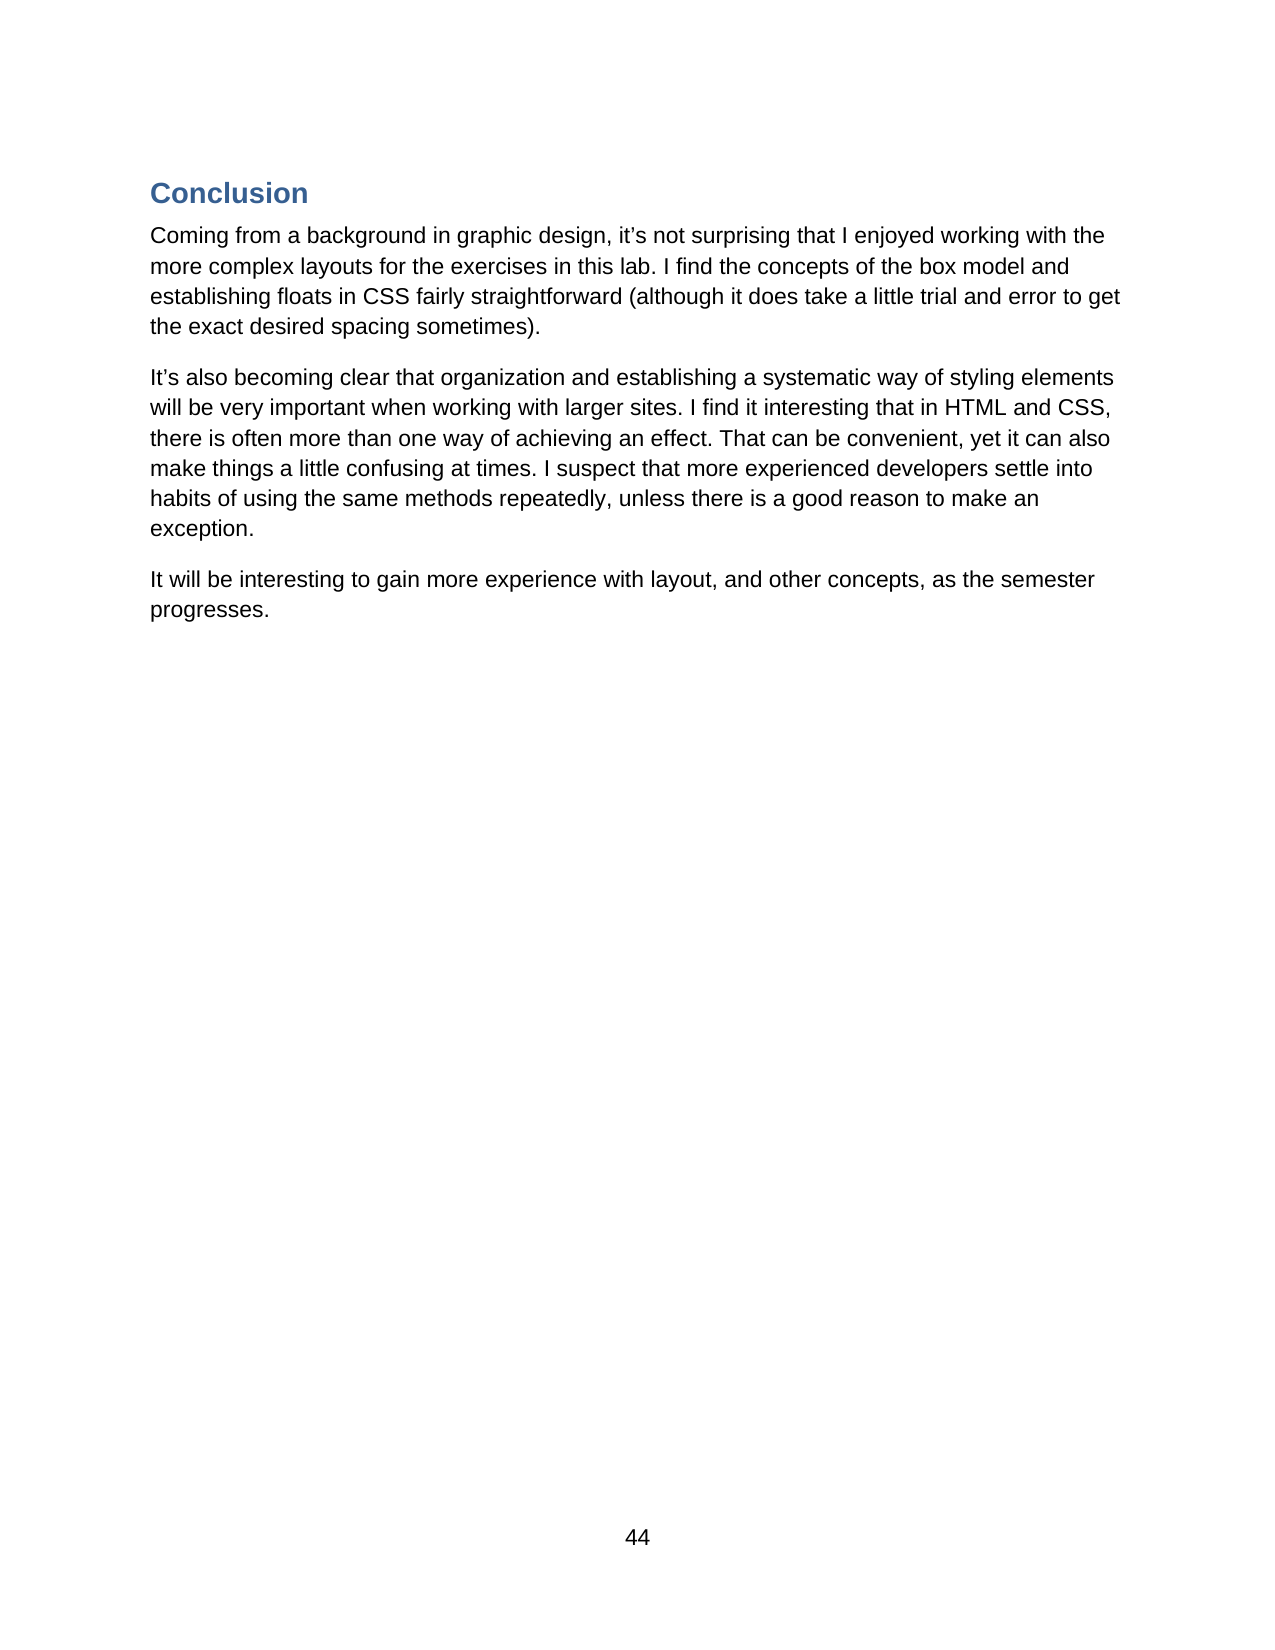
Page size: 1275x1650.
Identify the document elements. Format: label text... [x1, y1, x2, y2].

subtitle Conclusion [150, 176, 1125, 210]
text Coming from a background in graphic design, it’s not surprising that I enjoyed working with the more complex layouts for the exercises in this lab. I find the concepts of the box model and establishing floats in CSS fairly straightforward (although it does take a little trial and error to get the exact desired spacing sometimes). [150, 222, 1125, 339]
text It’s also becoming clear that organization and establishing a systematic way of styling elements will be very important when working with larger sites. I find it interesting that in HTML and CSS, there is often more than one way of achieving an effect. That can be convenient, yet it can also make things a little confusing at times. I suspect that more experienced developers settle into habits of using the same methods repeatedly, unless there is a good reason to make an exception. [150, 364, 1125, 541]
text It will be interesting to gain more experience with layout, and other concepts, as the semester progresses. [150, 566, 1125, 623]
